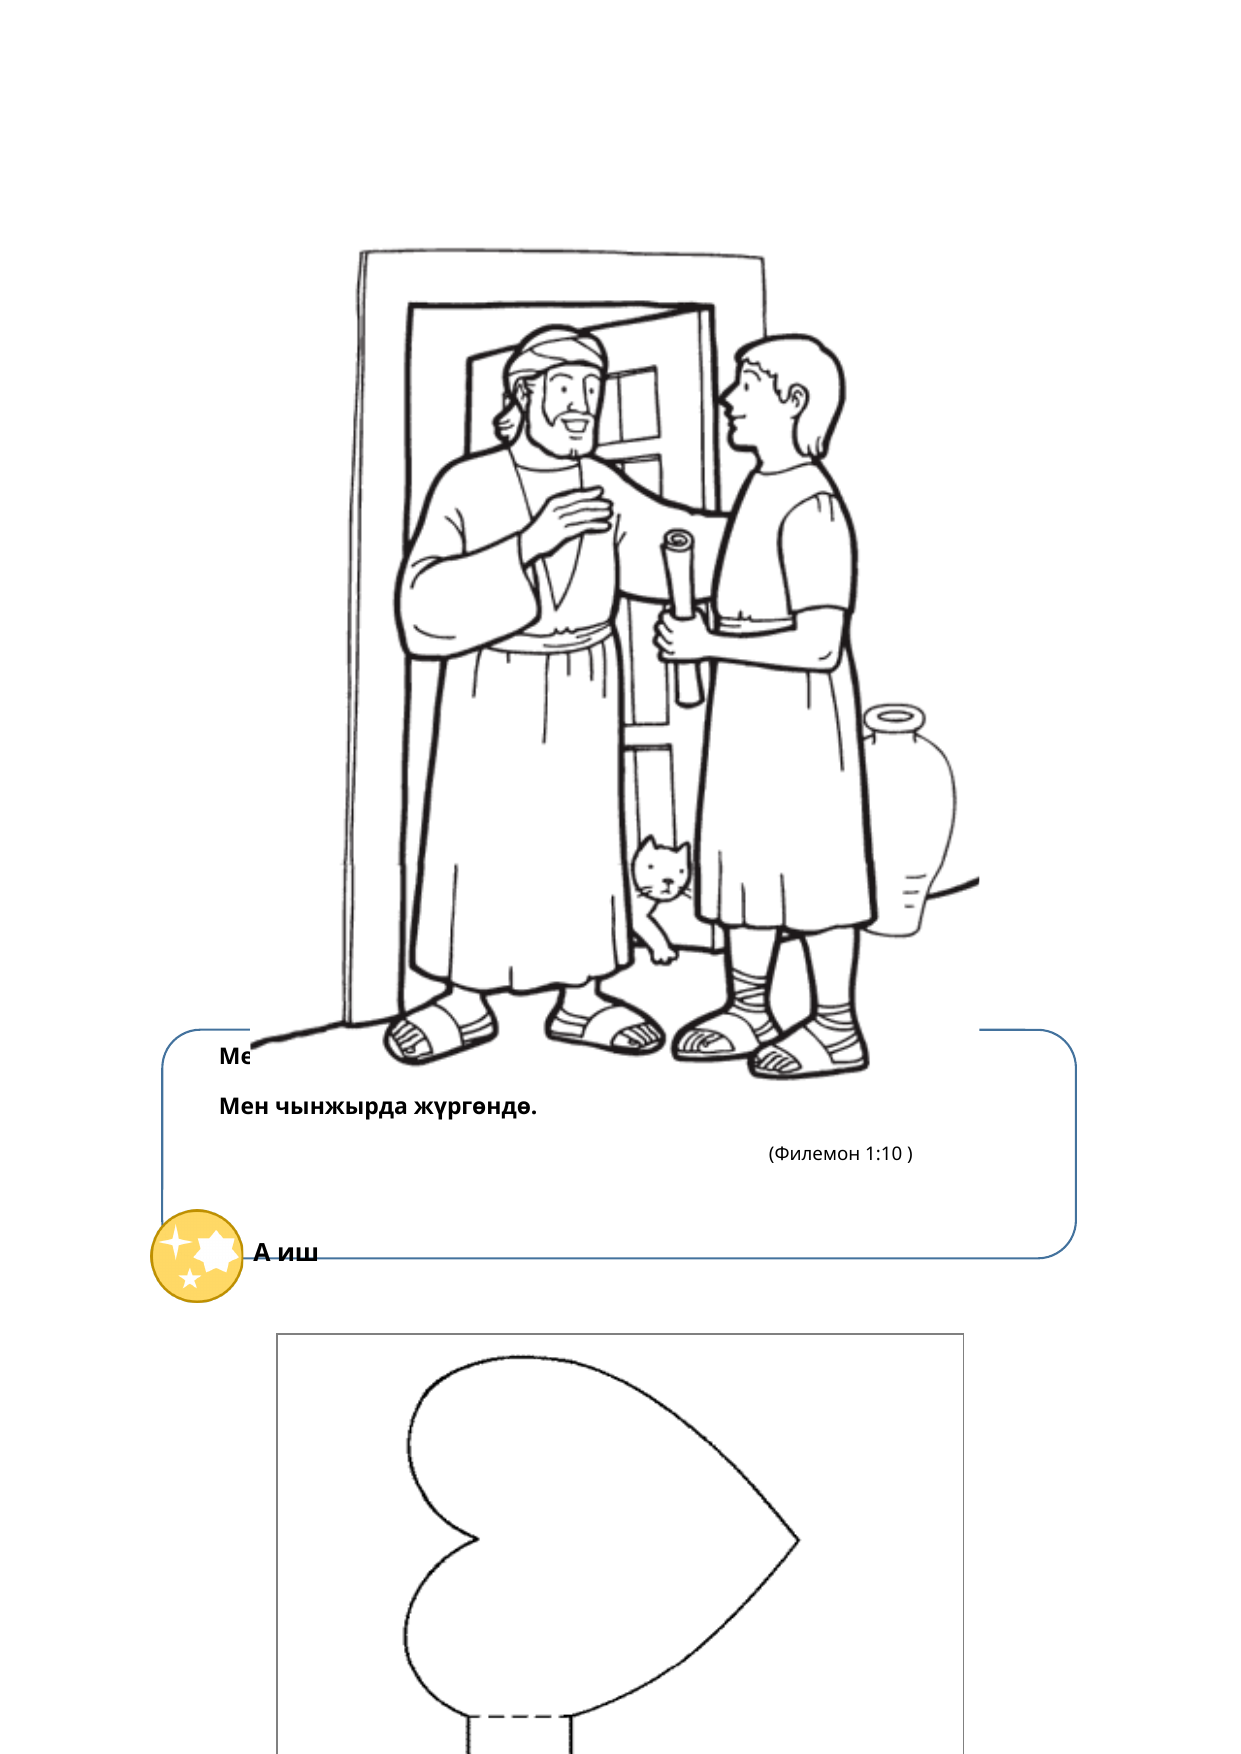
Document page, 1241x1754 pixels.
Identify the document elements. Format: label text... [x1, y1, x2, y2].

text Мен чынжырда жүргөндө. [150, 1090, 1090, 1121]
text Менин уулум болуп калган уулум Онисим үчүн сага кайрылам [980, 1040, 1090, 1071]
text А иш [244, 1235, 1090, 1269]
text (Филемон 1:10 ) [150, 1141, 1090, 1166]
picture [278, 1335, 963, 1754]
picture [150, 1209, 244, 1303]
picture [250, 240, 980, 1096]
